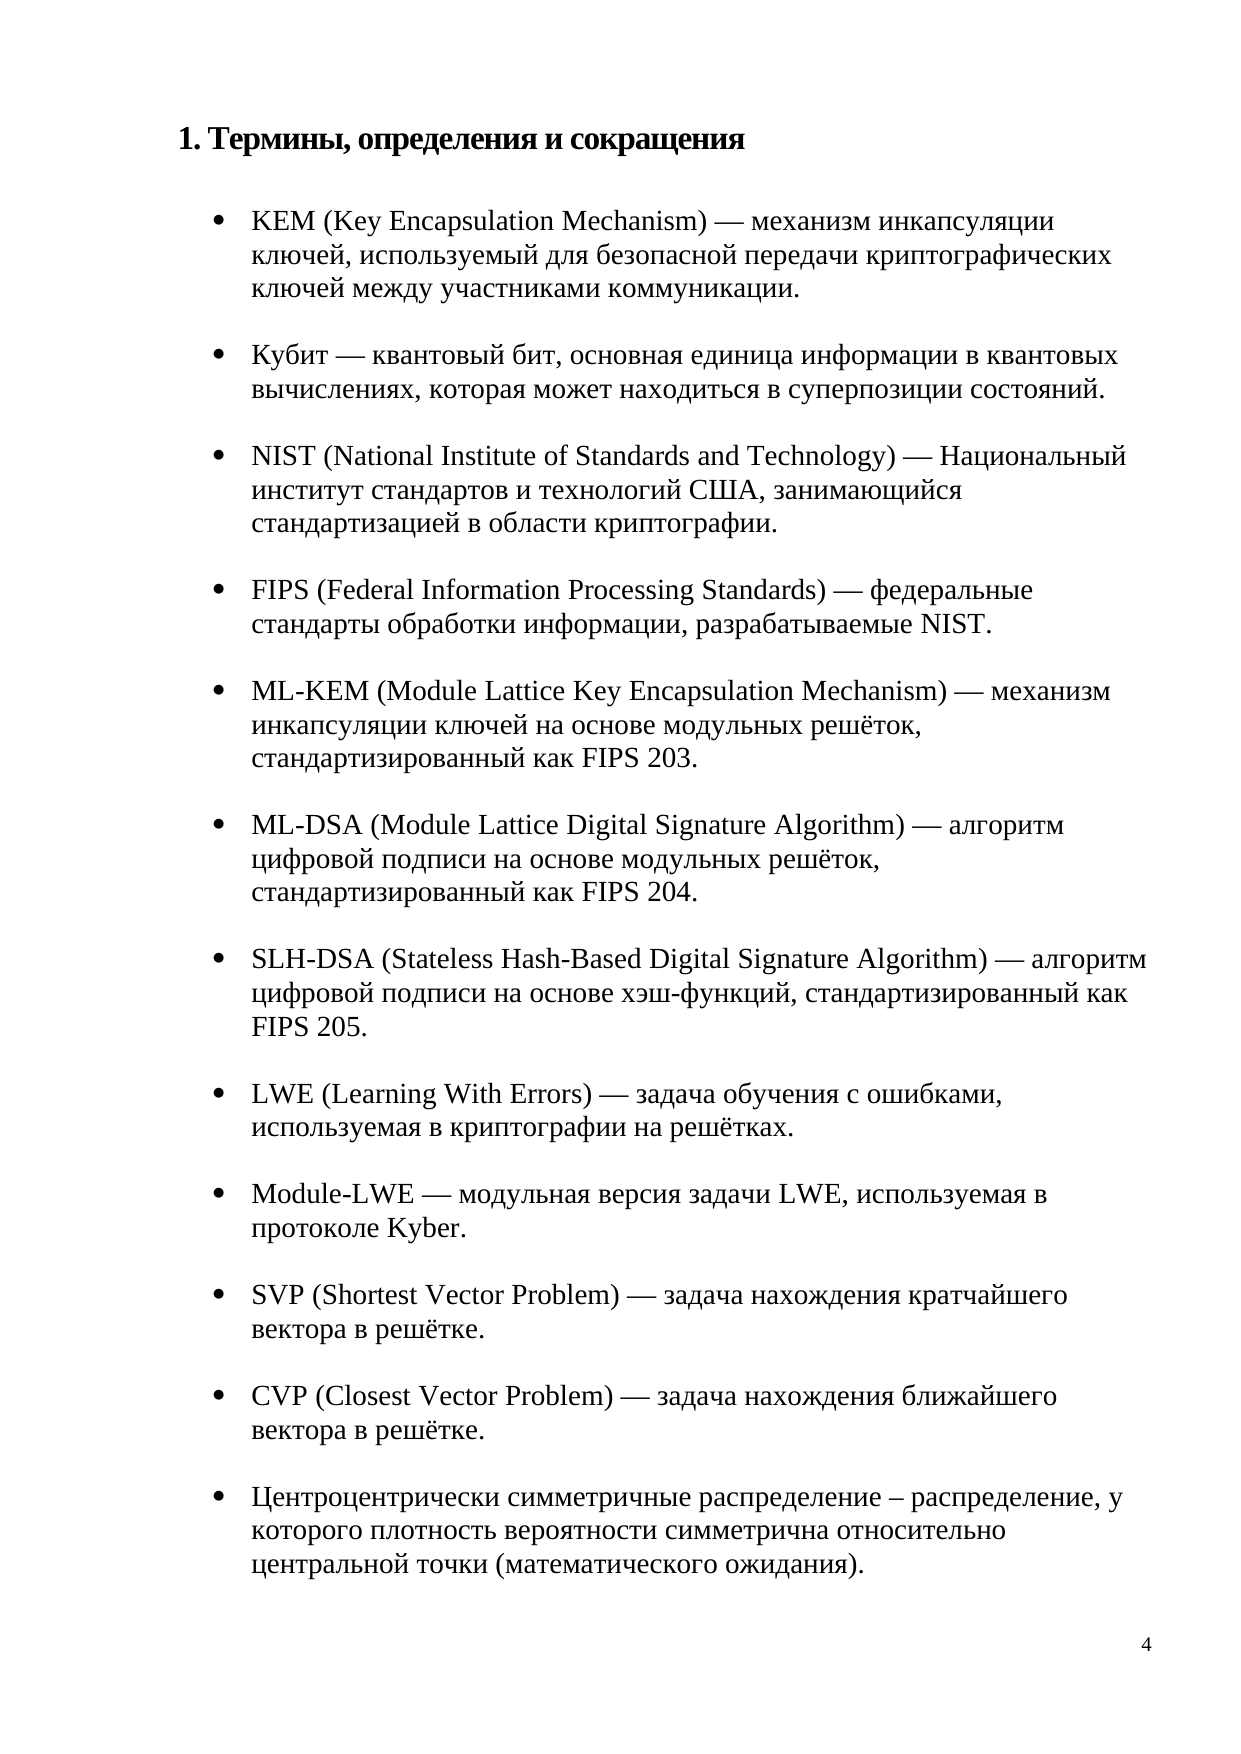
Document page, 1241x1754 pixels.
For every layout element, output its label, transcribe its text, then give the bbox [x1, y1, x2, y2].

list CVP (Closest Vector Problem) — задача нахождения ближайшего вектора в решётке. [213, 1378, 1152, 1445]
list FIPS (Federal Information Processing Standards) — федеральные стандарты обработки информации, разрабатываемые NIST. [213, 572, 1152, 639]
list Module-LWE — модульная версия задачи LWE, используемая в протоколе Kyber. [213, 1177, 1152, 1244]
list Кубит — квантовый бит, основная единица информации в квантовых вычислениях, которая может находиться в суперпозиции состояний. [213, 337, 1152, 404]
list Центроцентрически симметричные распределение – распределение, у которого плотность вероятности симметрична относительно центральной точки (математического ожидания). [213, 1479, 1152, 1579]
list SLH-DSA (Stateless Hash-Based Digital Signature Algorithm) — алгоритм цифровой подписи на основе хэш-функций, стандартизированный как FIPS 205. [213, 942, 1152, 1042]
list KEM (Key Encapsulation Mechanism) — механизм инкапсуляции ключей, используемый для безопасной передачи криптографических ключей между участниками коммуникации. [213, 203, 1152, 304]
title 1. Термины, определения и сокращения [177, 118, 1152, 156]
list ML-KEM (Module Lattice Key Encapsulation Mechanism) — механизм инкапсуляции ключей на основе модульных решёток, стандартизированный как FIPS 203. [213, 673, 1152, 774]
list LWE (Learning With Errors) — задача обучения с ошибками, используемая в криптографии на решётках. [213, 1076, 1152, 1143]
list SVP (Shortest Vector Problem) — задача нахождения кратчайшего вектора в решётке. [213, 1277, 1152, 1344]
list NIST (National Institute of Standards and Technology) — Национальный институт стандартов и технологий США, занимающийся стандартизацией в области криптографии. [213, 438, 1152, 539]
list ML-DSA (Module Lattice Digital Signature Algorithm) — алгоритм цифровой подписи на основе модульных решёток, стандартизированный как FIPS 204. [213, 807, 1152, 908]
